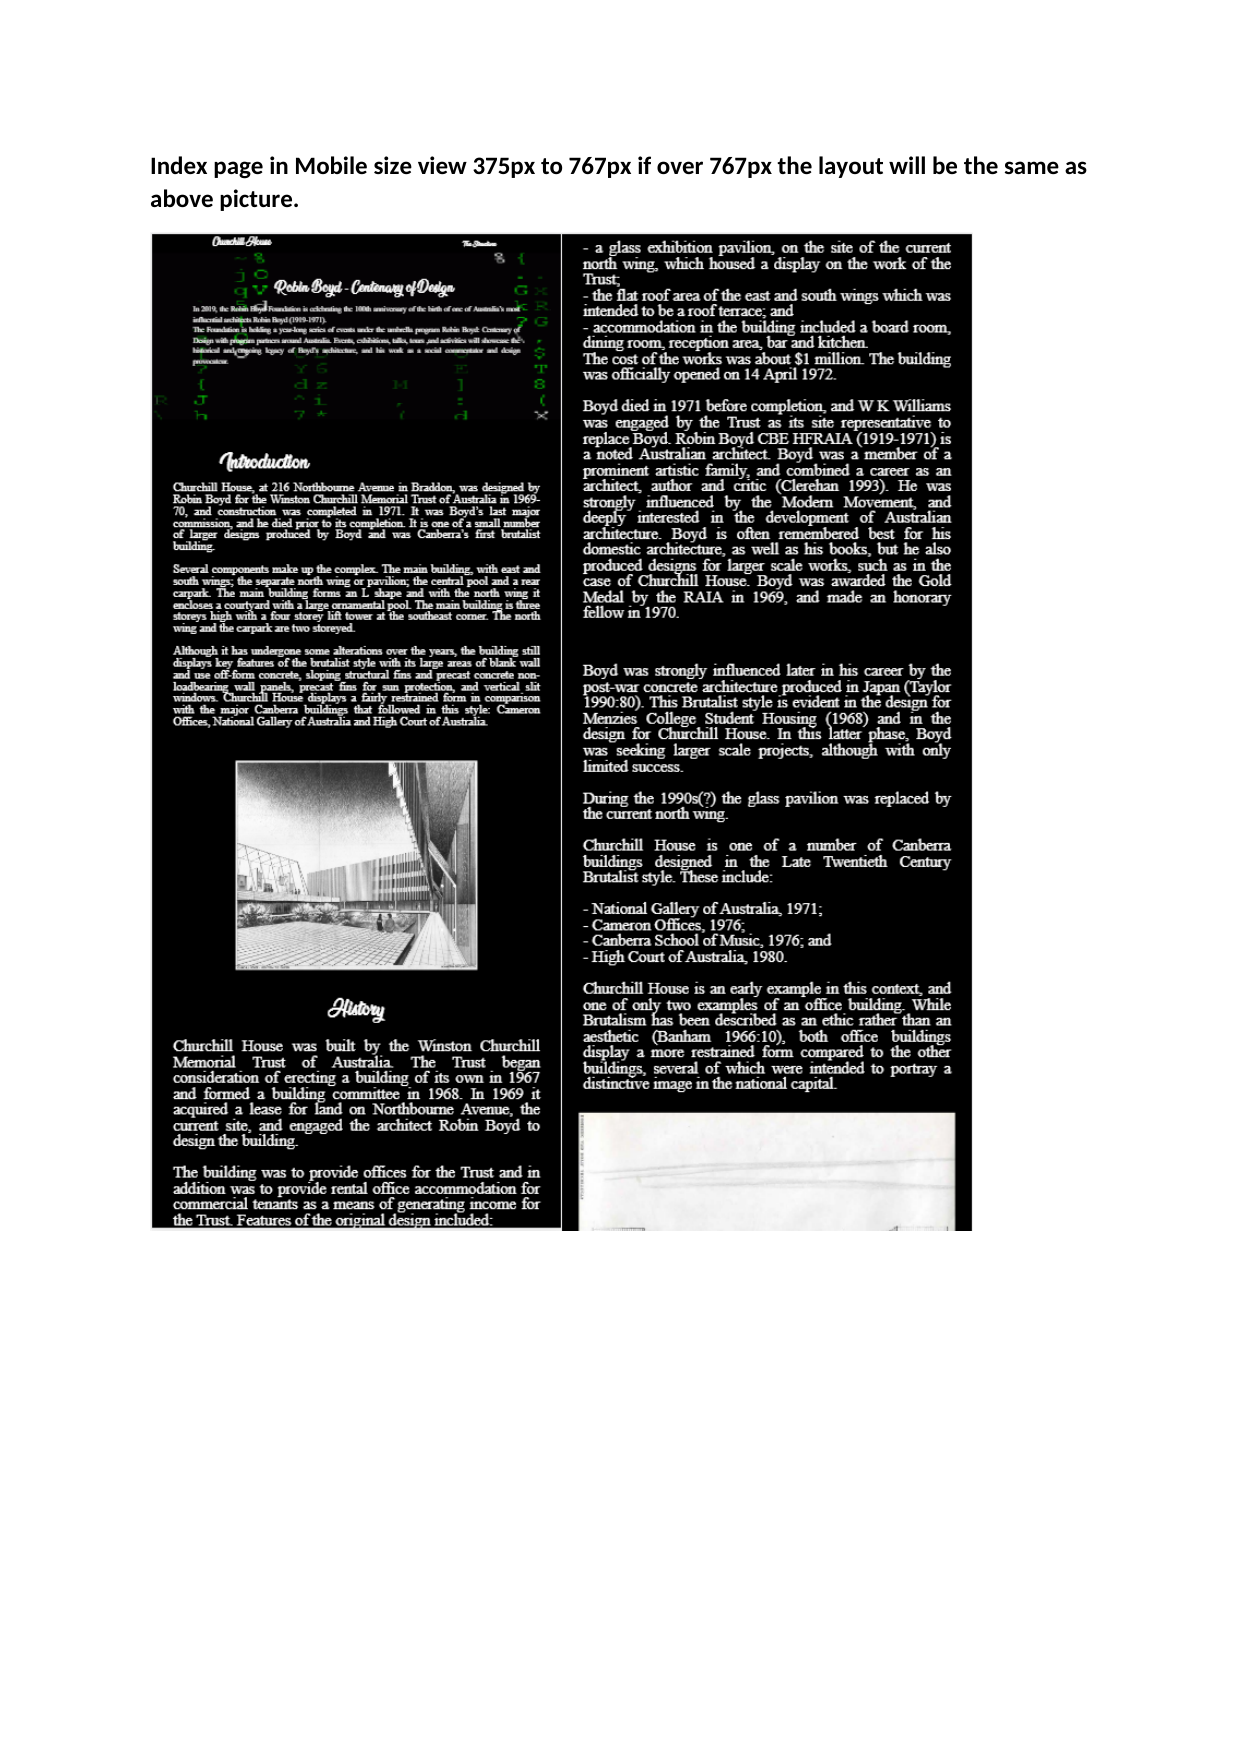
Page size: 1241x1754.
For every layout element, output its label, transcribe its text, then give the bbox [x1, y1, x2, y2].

picture [150, 232, 973, 1231]
text Index page in Mobile size view 375px to 767px if over 767px the layout will be the same as above picture. [150, 150, 1090, 213]
